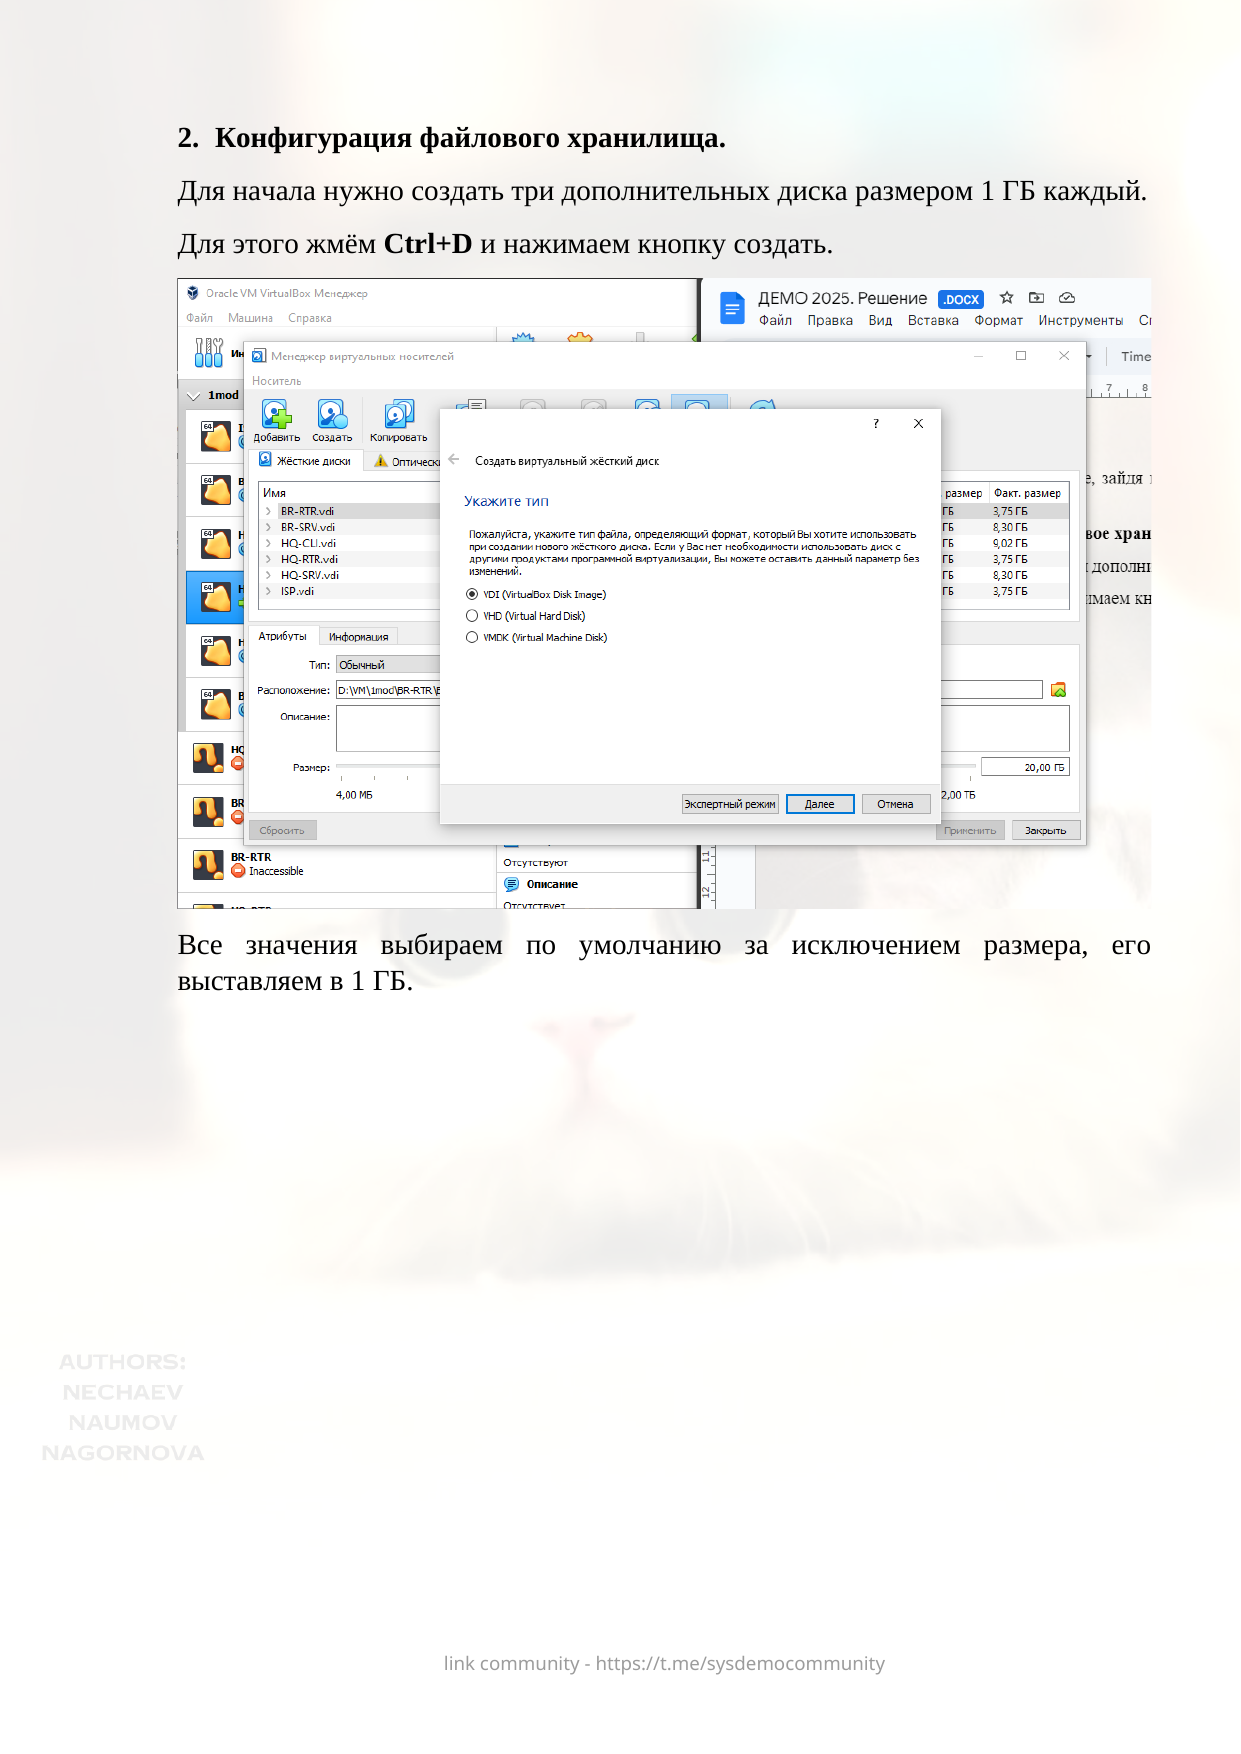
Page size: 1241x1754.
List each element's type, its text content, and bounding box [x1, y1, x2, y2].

text Для начала нужно создать три дополнительных диска размером 1 ГБ каждый. [177, 173, 1152, 207]
text Для этого жмём Ctrl+D и нажимаем кнопку создать. [177, 226, 1152, 260]
text Все значения выбираем по умолчанию за исключением размера, его выставляем в 1 ГБ. [177, 927, 1152, 997]
subtitle Конфигурация файлового хранилища. [177, 121, 1152, 154]
picture [177, 278, 1152, 909]
